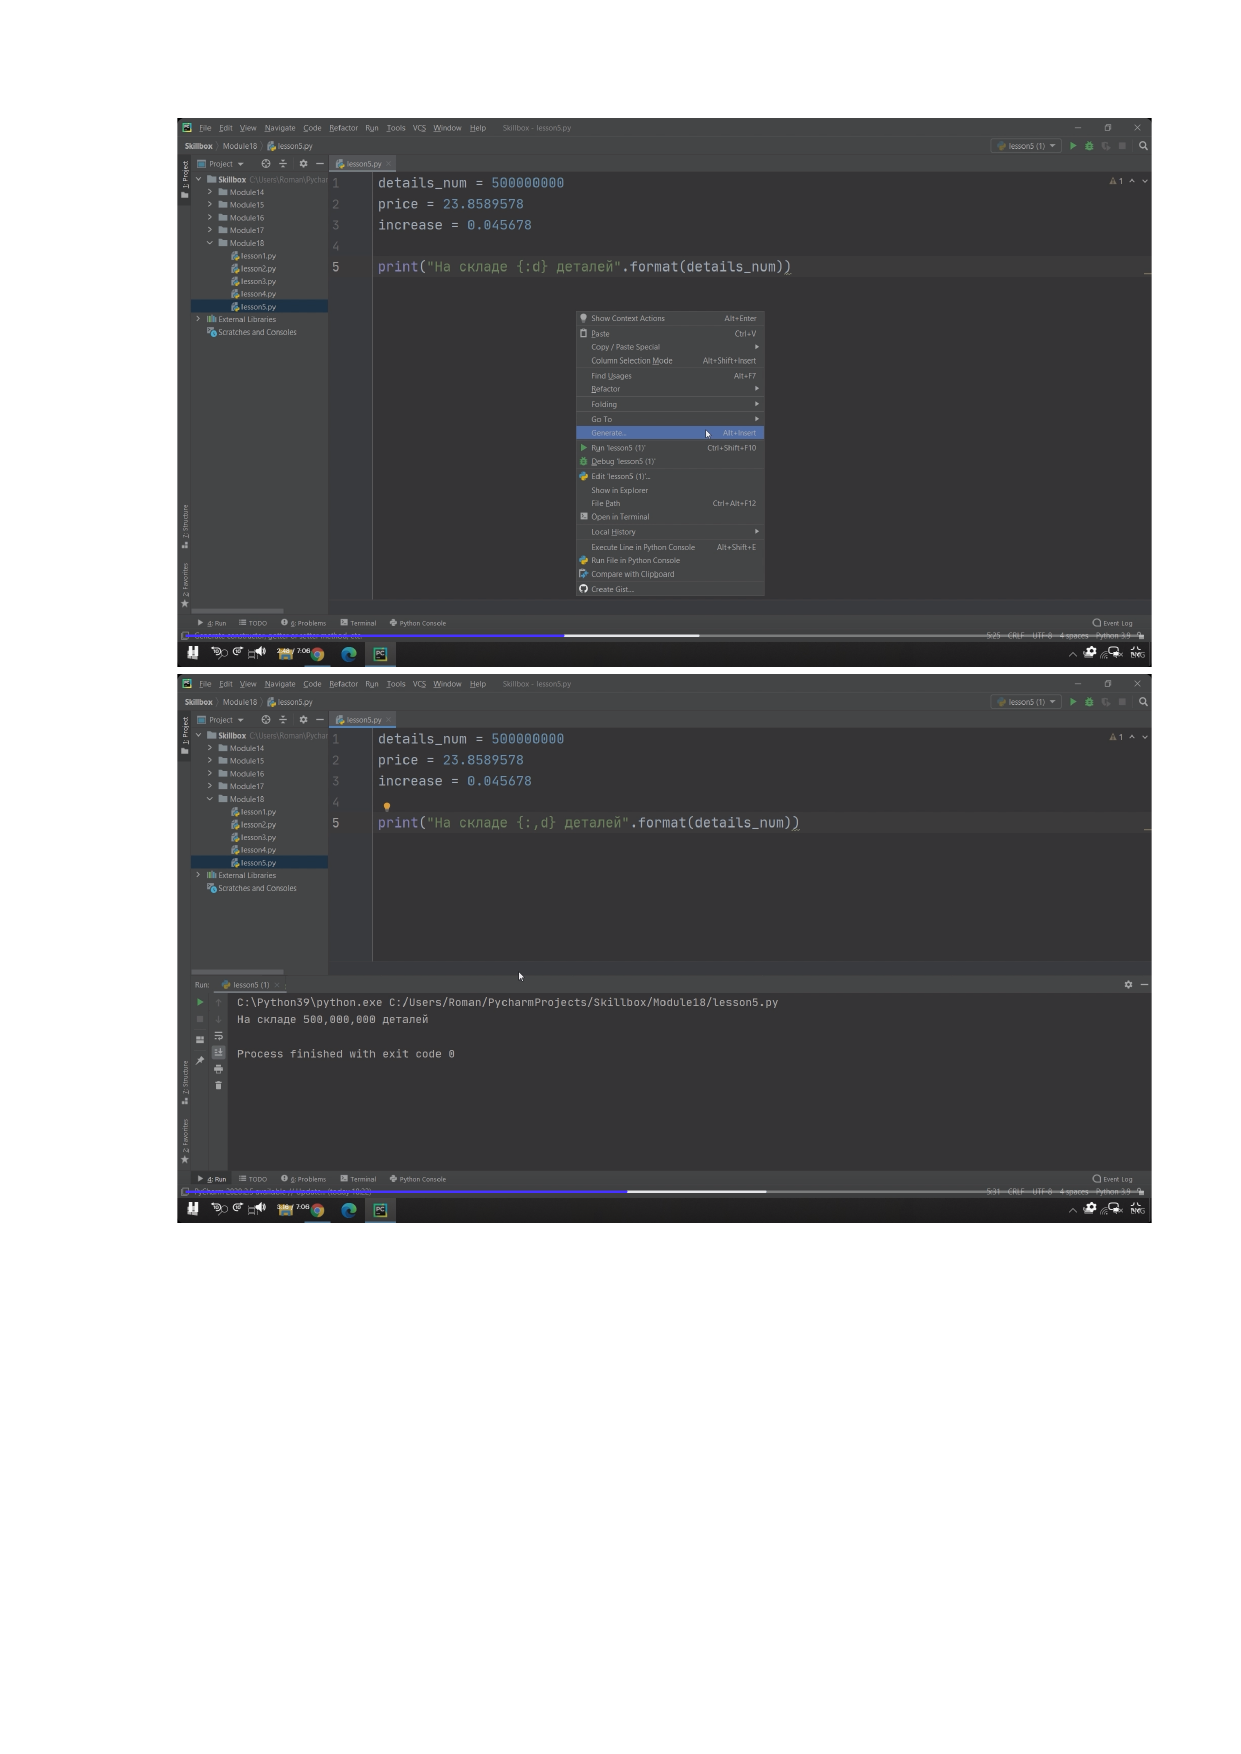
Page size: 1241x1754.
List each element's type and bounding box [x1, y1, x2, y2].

picture [177, 674, 1152, 1223]
picture [177, 118, 1152, 667]
